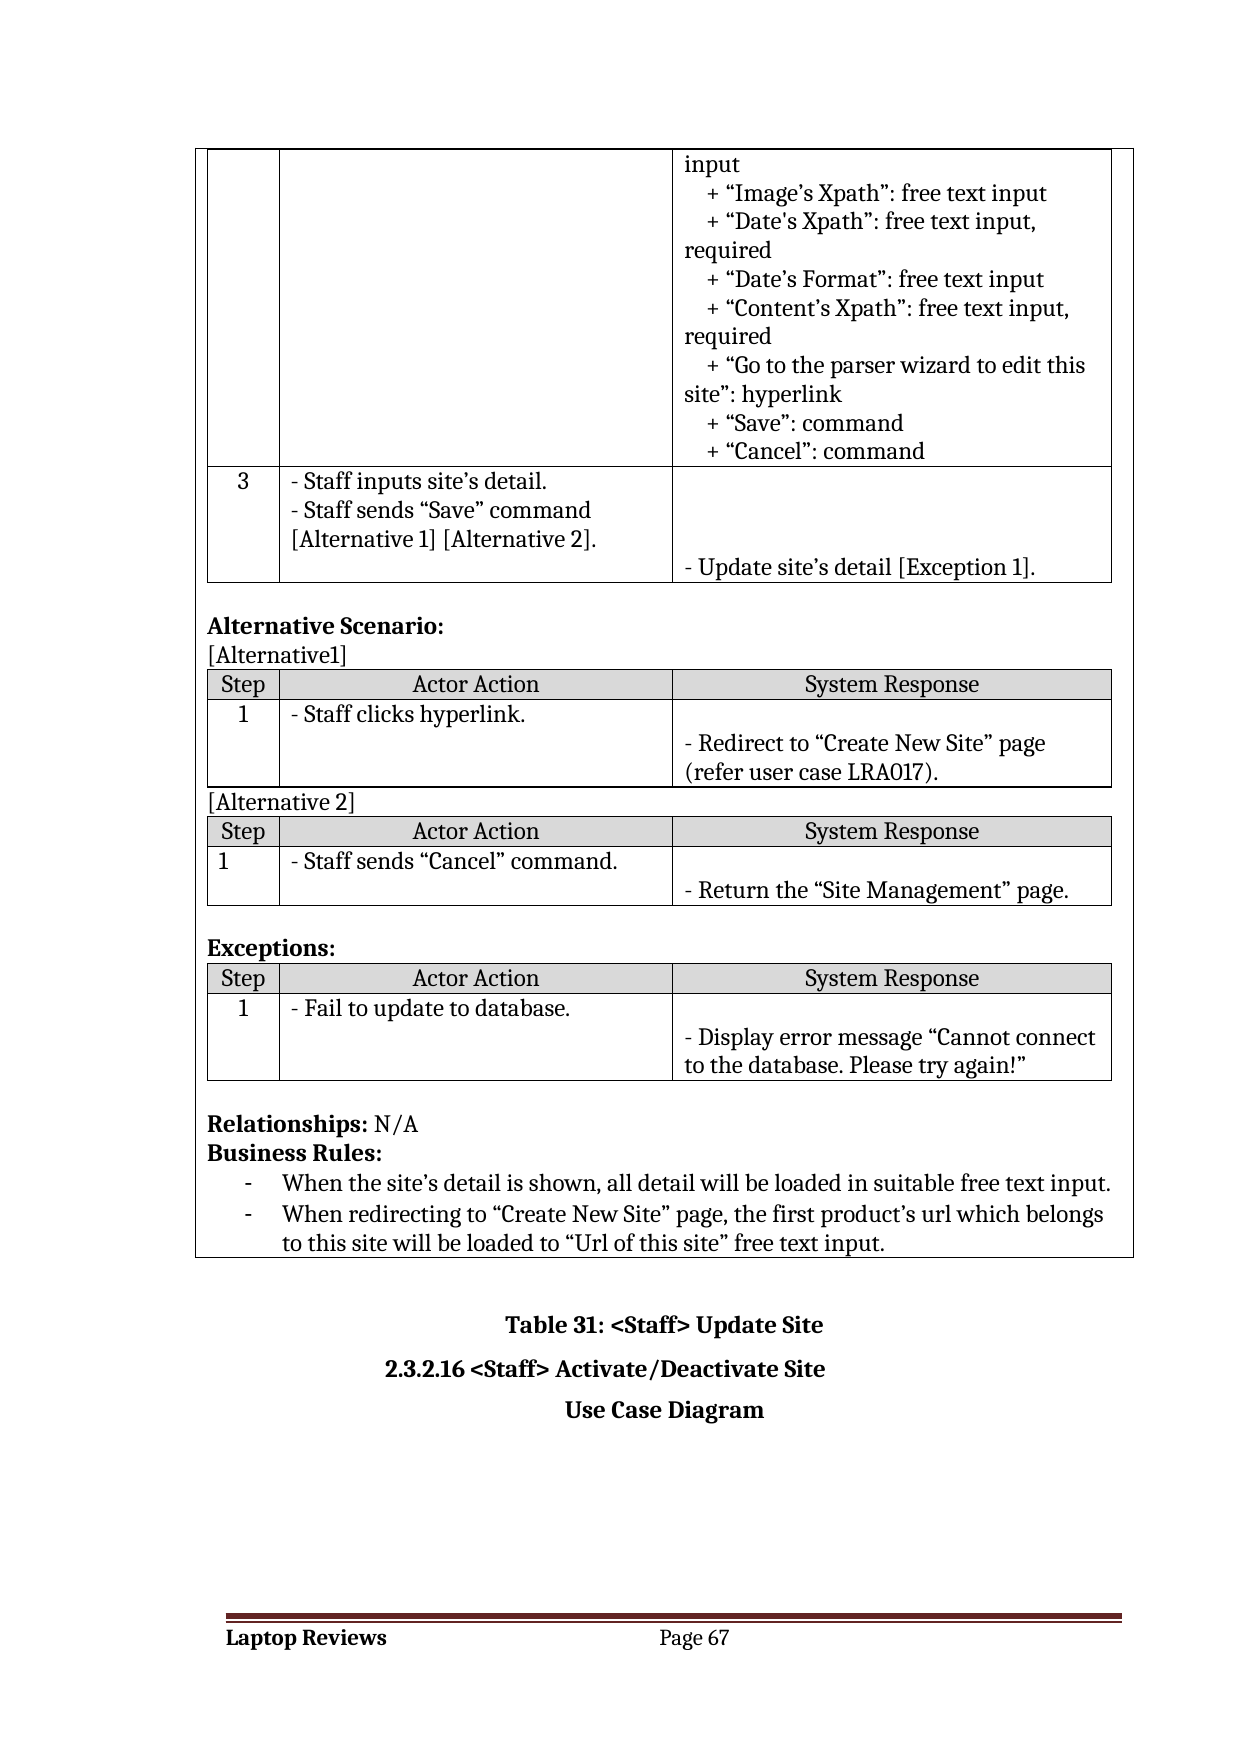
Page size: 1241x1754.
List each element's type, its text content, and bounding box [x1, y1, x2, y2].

text Use Case Diagram [207, 1396, 1122, 1425]
subtitle Table 31: <Staff> Update Site [207, 1311, 1122, 1340]
subtitle <Staff> Activate/Deactivate Site [385, 1355, 1122, 1383]
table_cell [196, 149, 1133, 1257]
